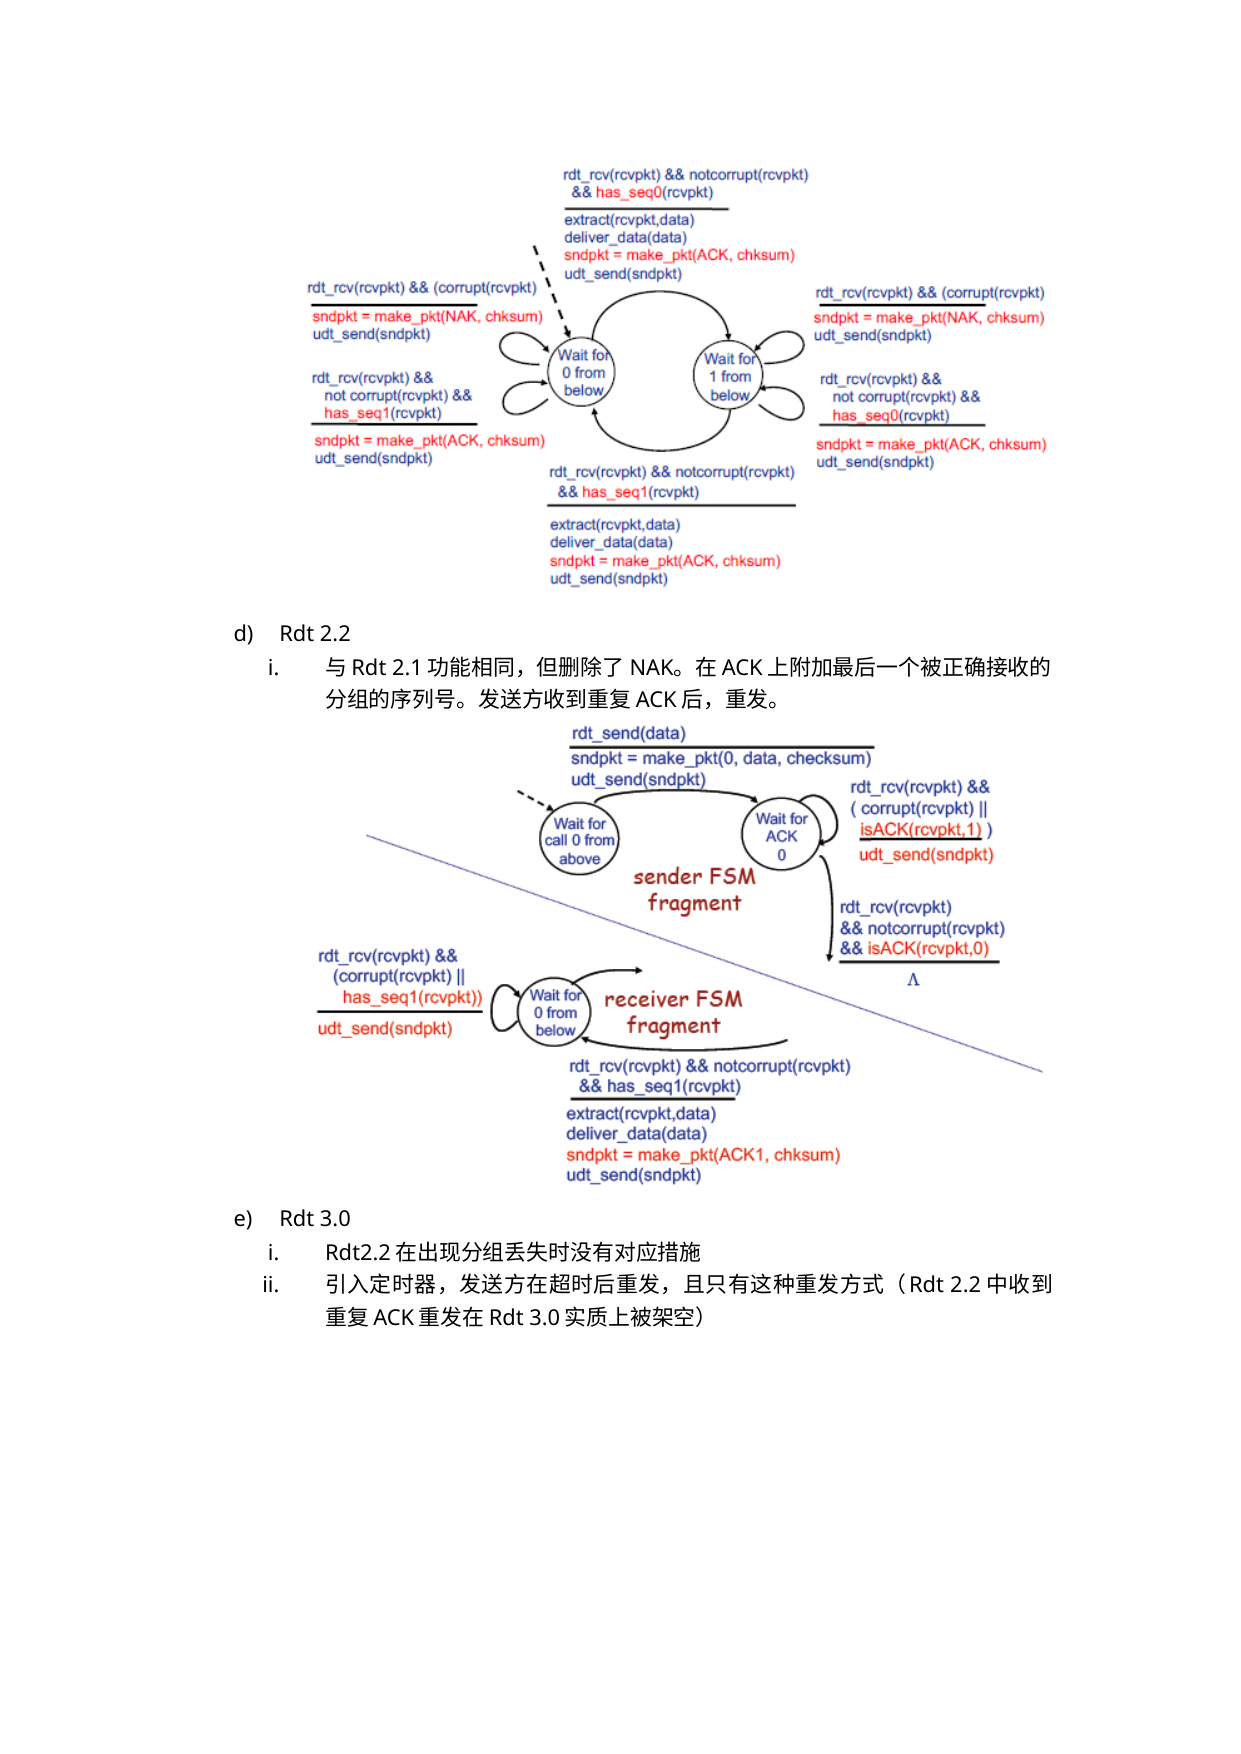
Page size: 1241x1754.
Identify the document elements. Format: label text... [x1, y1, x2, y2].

list Rdt2.2在出现分组丢失时没有对应措施 [279, 1234, 1053, 1267]
list 与Rdt 2.1功能相同，但删除了NAK。在ACK上附加最后一个被正确接收的分组的序列号。发送方收到重复ACK后，重发。 [279, 649, 1053, 714]
list Rdt 3.0 [233, 1202, 1053, 1234]
picture [279, 162, 1073, 605]
picture [279, 714, 1065, 1192]
list 引入定时器，发送方在超时后重发，且只有这种重发方式（Rdt 2.2中收到重复ACK重发在Rdt 3.0实质上被架空） [279, 1267, 1053, 1332]
list Rdt 2.2 [233, 617, 1053, 649]
